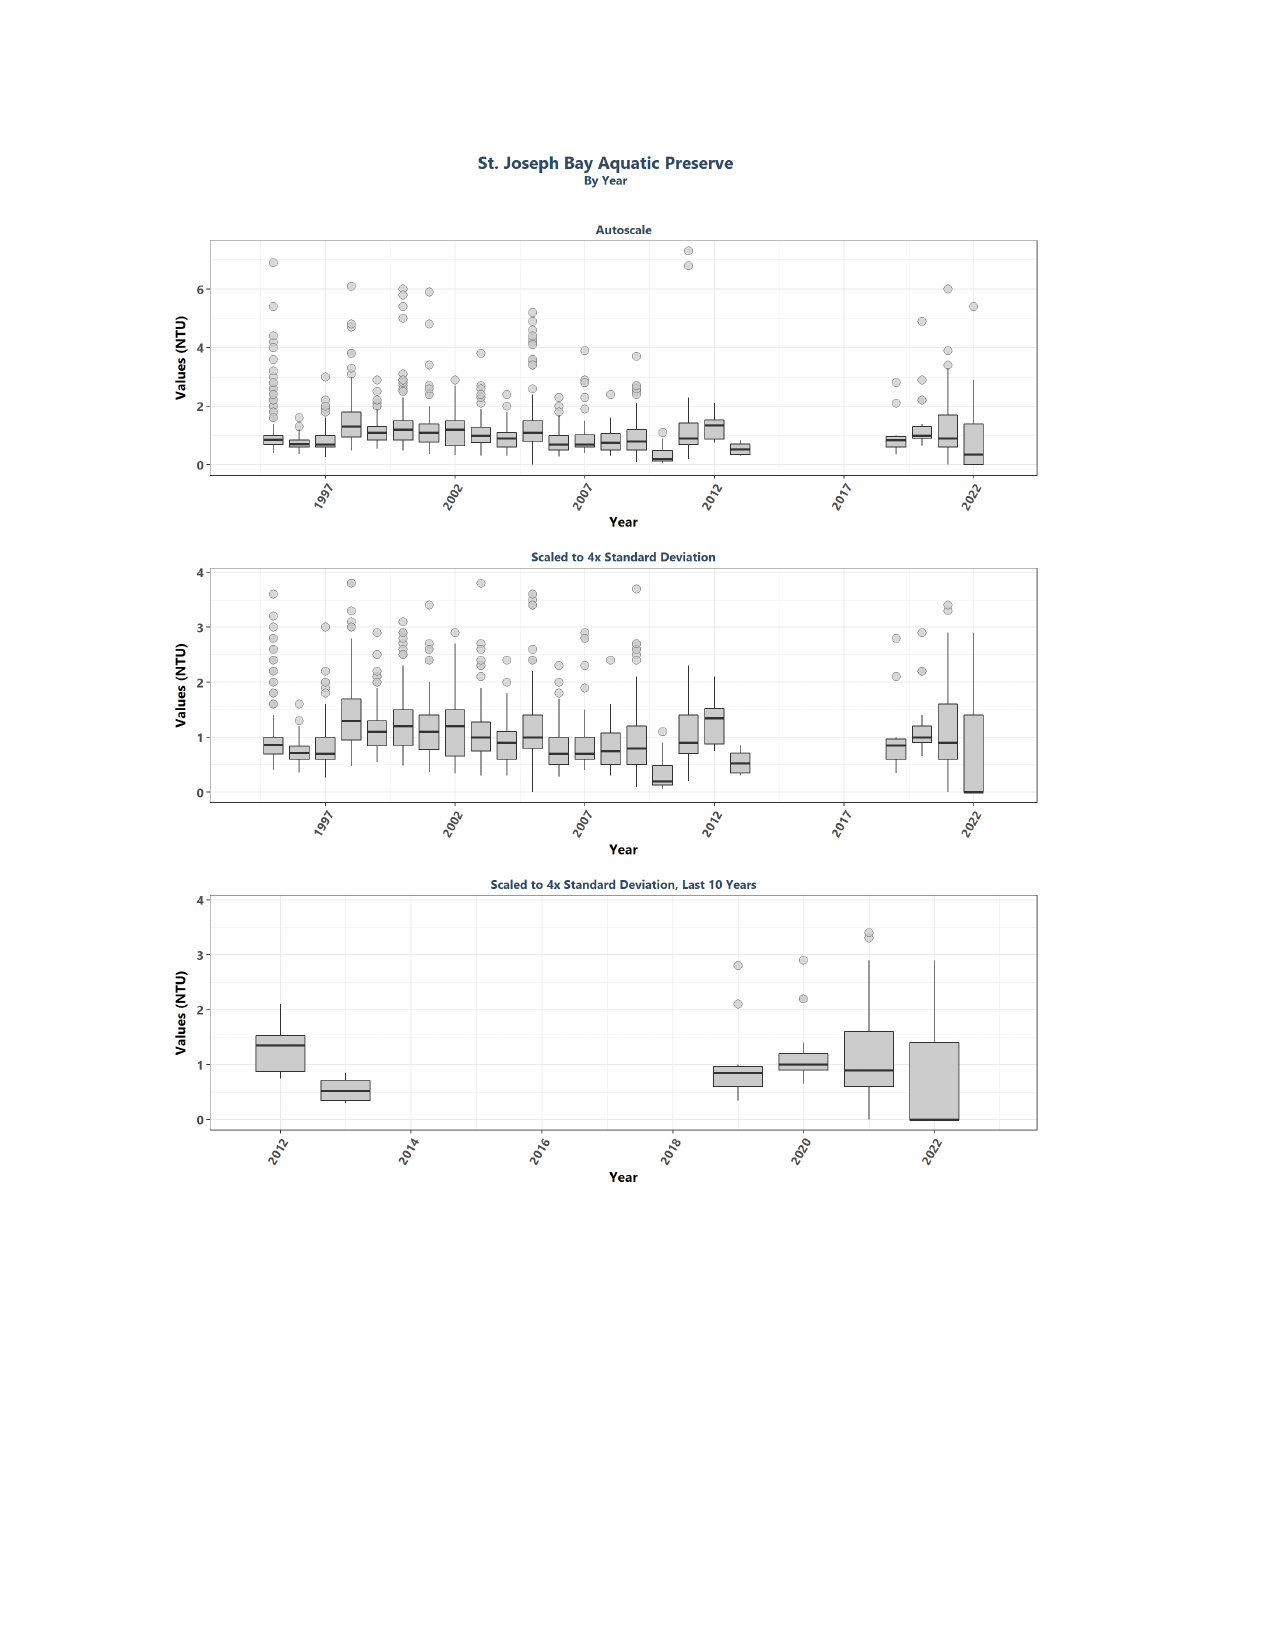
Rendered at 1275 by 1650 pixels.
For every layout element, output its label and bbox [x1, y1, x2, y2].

picture [168, 150, 1044, 1200]
